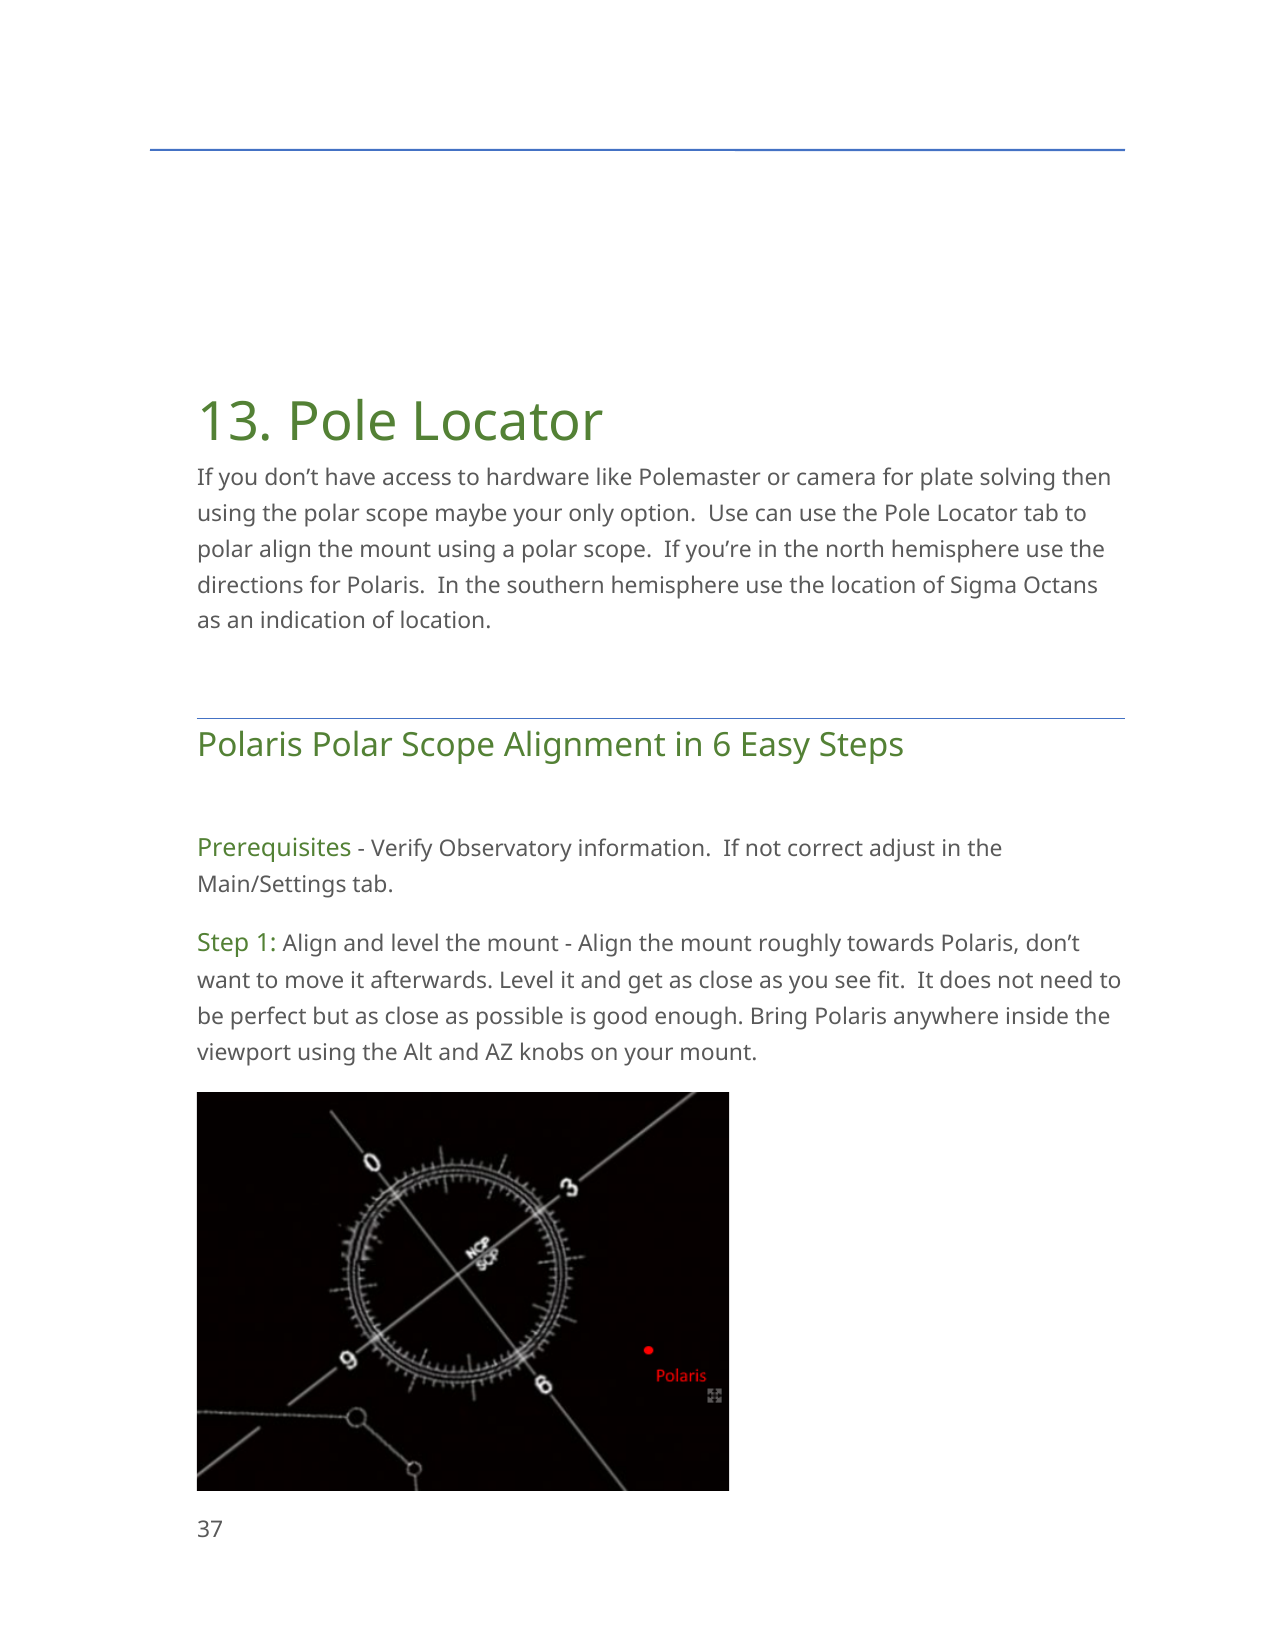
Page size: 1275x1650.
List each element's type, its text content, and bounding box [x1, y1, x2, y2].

text Step 1: Align and level the mount - Align the mount roughly towards Polaris, don’t want to move it afterwards. Level it and get as close as you see fit. It does not need to be perfect but as close as possible is good enough. Bring Polaris anywhere inside the viewport using the Alt and AZ knobs on your mount. [197, 925, 1125, 1067]
text If you don’t have access to hardware like Polemaster or camera for plate solving then using the polar scope maybe your only option. Use can use the Pole Locator tab to polar align the mount using a polar scope. If you’re in the north hemisphere use the directions for Polaris. In the southern hemisphere use the location of Sigma Octans as an indication of location. [197, 461, 1125, 636]
subtitle Polaris Polar Scope Alignment in 6 Easy Steps [197, 719, 1125, 767]
picture [196, 1092, 730, 1491]
text Prerequisites - Verify Observatory information. If not correct adjust in the Main/Settings tab. [197, 829, 1125, 899]
subtitle Pole Locator [159, 383, 1125, 457]
